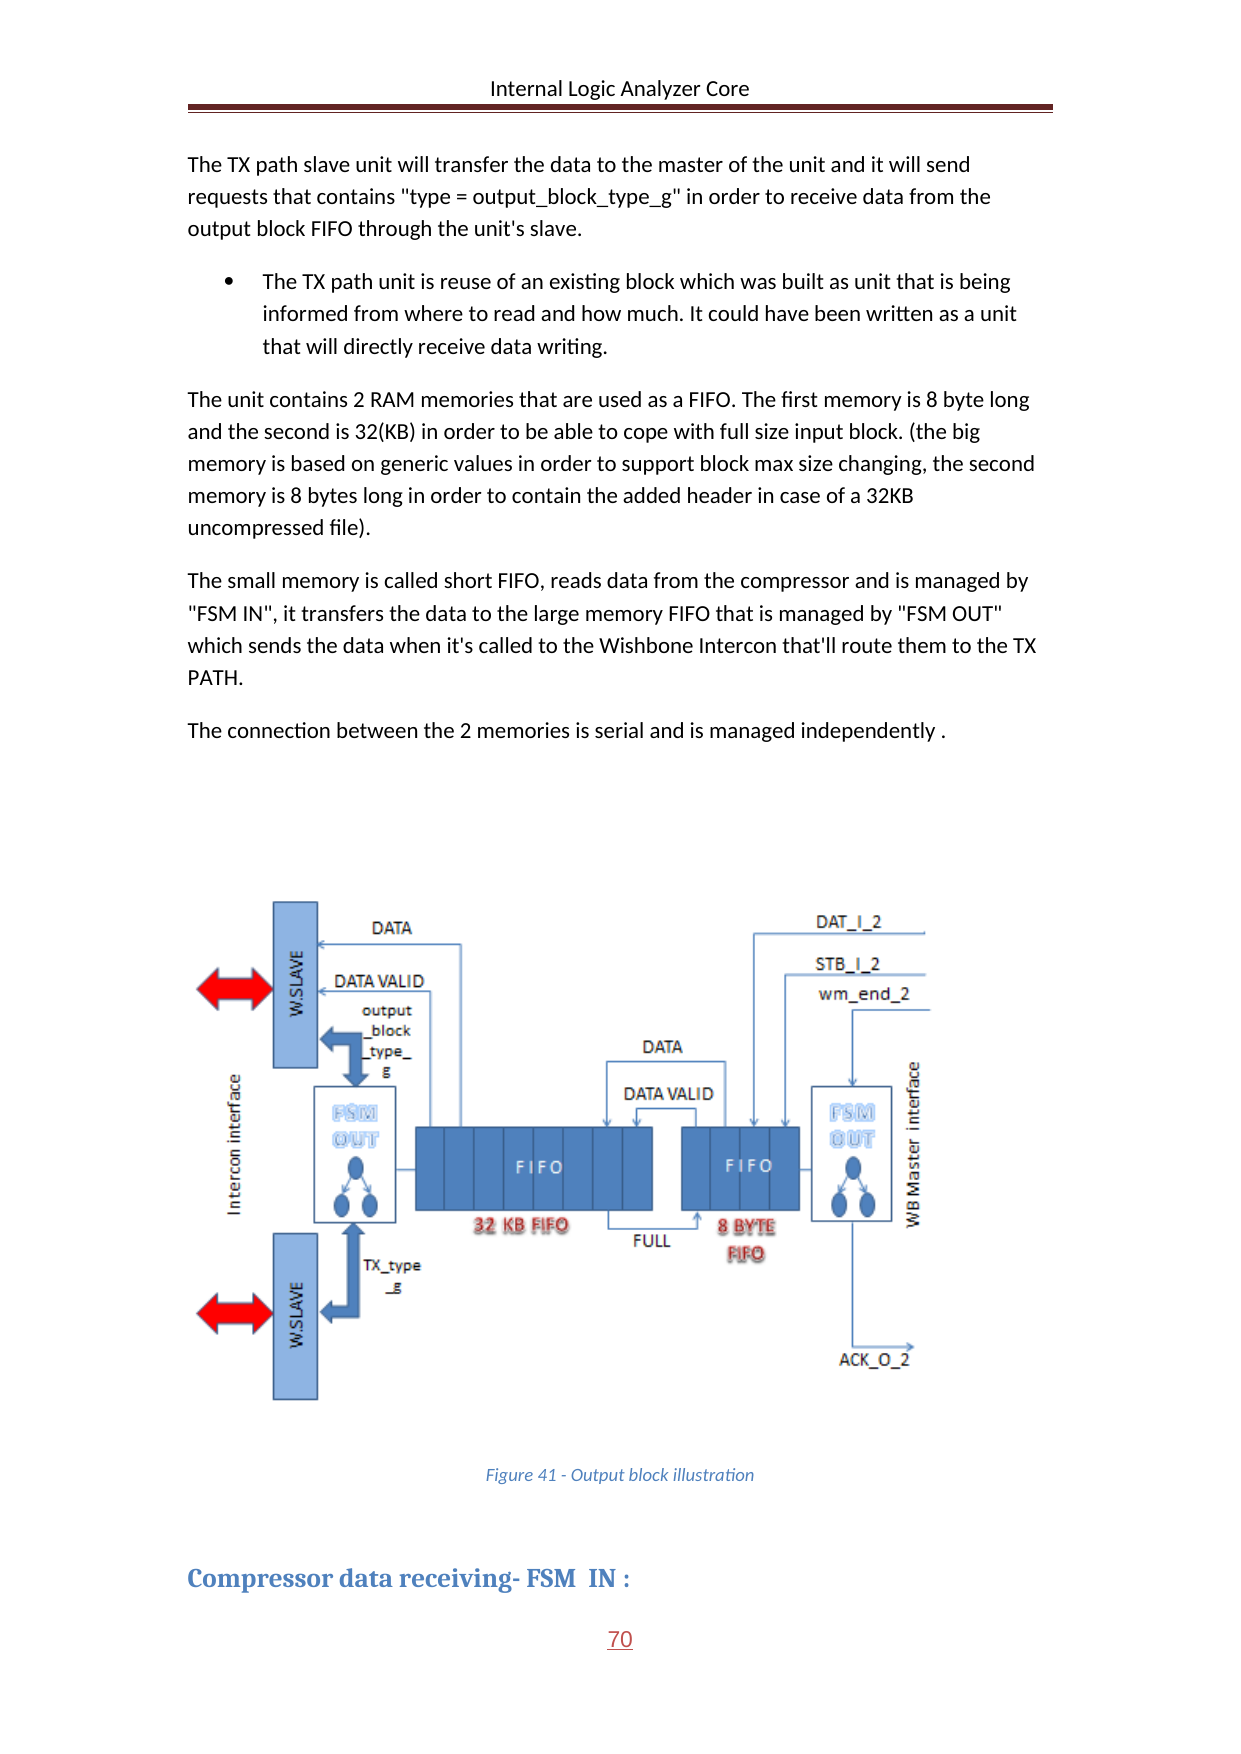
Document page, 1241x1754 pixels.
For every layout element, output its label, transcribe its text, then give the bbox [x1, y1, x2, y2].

picture [187, 875, 938, 1438]
text Figure 41 - Output block illustration [187, 1463, 1053, 1486]
text Compressor data receiving- FSM IN : [187, 1563, 1053, 1594]
text The small memory is called short FIFO, reads data from the compressor and is managed by "FSM IN", it transfers the data to the large memory FIFO that is managed by "FSM OUT" which sends the data when it's called to the Wishbone Intercon that'll route them to the TX PATH. [187, 567, 1053, 691]
list The TX path unit is reuse of an existing block which was built as unit that is being informed from where to read and how much. It could have been written as a unit that will directly receive data writing. [225, 267, 1053, 360]
text The unit contains 2 RAM memories that are used as a FIFO. The first memory is 8 byte long and the second is 32(KB) in order to be able to cope with full size input block. (the big memory is based on generic values in order to support block max size changing, the second memory is 8 bytes long in order to contain the added header in case of a 32KB uncompressed file). [187, 385, 1053, 542]
text The TX path slave unit will transfer the data to the master of the unit and it will send requests that contains "type = output_block_type_g" in order to receive data from the output block FIFO through the unit's slave. [187, 150, 1053, 242]
text The connection between the 2 memories is serial and is managed independently . [187, 716, 1053, 744]
